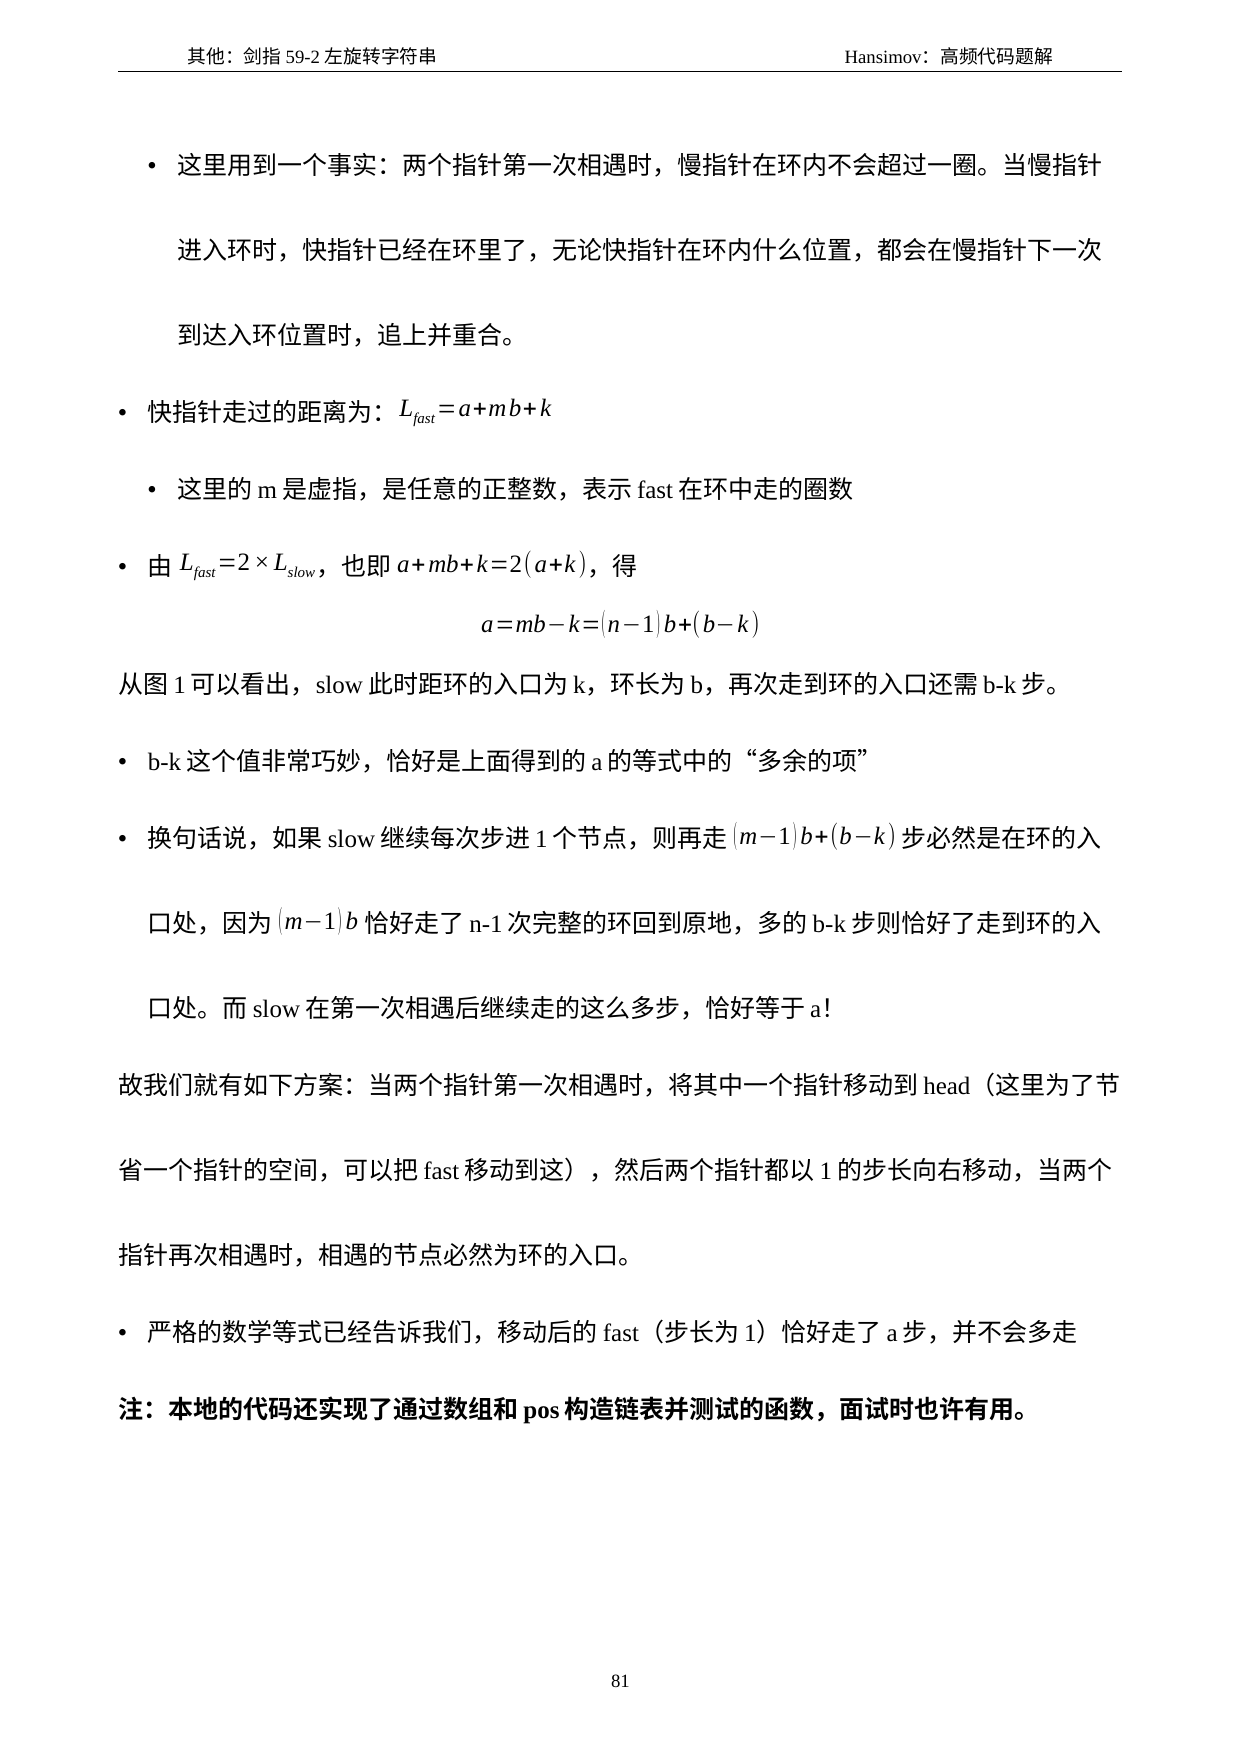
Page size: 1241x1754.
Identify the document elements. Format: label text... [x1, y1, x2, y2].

text 注：本地的代码还实现了通过数组和pos构造链表并测试的函数，面试时也许有用。 [118, 1373, 1122, 1441]
text b-k这个值非常巧妙，恰好是上面得到的a的等式中的“多余的项” [118, 726, 1122, 794]
text 换句话说，如果slow继续每次步进1个节点，则再走 步必然是在环的入口处，因为 恰好走了n-1次完整的环回到原地，多的b-k步则恰好了走到环的入口处。而slow在第一次相遇后继续走的这么多步，恰好等于a！ [118, 803, 1122, 1040]
text 由 ，也即 ，得 [118, 531, 1122, 598]
text 这里用到一个事实：两个指针第一次相遇时，慢指针在环内不会超过一圈。当慢指针进入环时，快指针已经在环里了，无论快指针在环内什么位置，都会在慢指针下一次到达入环位置时，追上并重合。 [148, 130, 1122, 368]
text 严格的数学等式已经告诉我们，移动后的fast（步长为1）恰好走了a步，并不会多走 [118, 1296, 1122, 1364]
text 快指针走过的距离为： [118, 377, 1122, 444]
text 从图1可以看出，slow此时距环的入口为k，环长为b，再次走到环的入口还需b-k步。 [118, 649, 1122, 717]
text 这里的m是虚指，是任意的正整数，表示fast在环中走的圈数 [148, 454, 1122, 522]
text 故我们就有如下方案：当两个指针第一次相遇时，将其中一个指针移动到head（这里为了节省一个指针的空间，可以把fast移动到这），然后两个指针都以1的步长向右移动，当两个指针再次相遇时，相遇的节点必然为环的入口。 [118, 1049, 1122, 1287]
